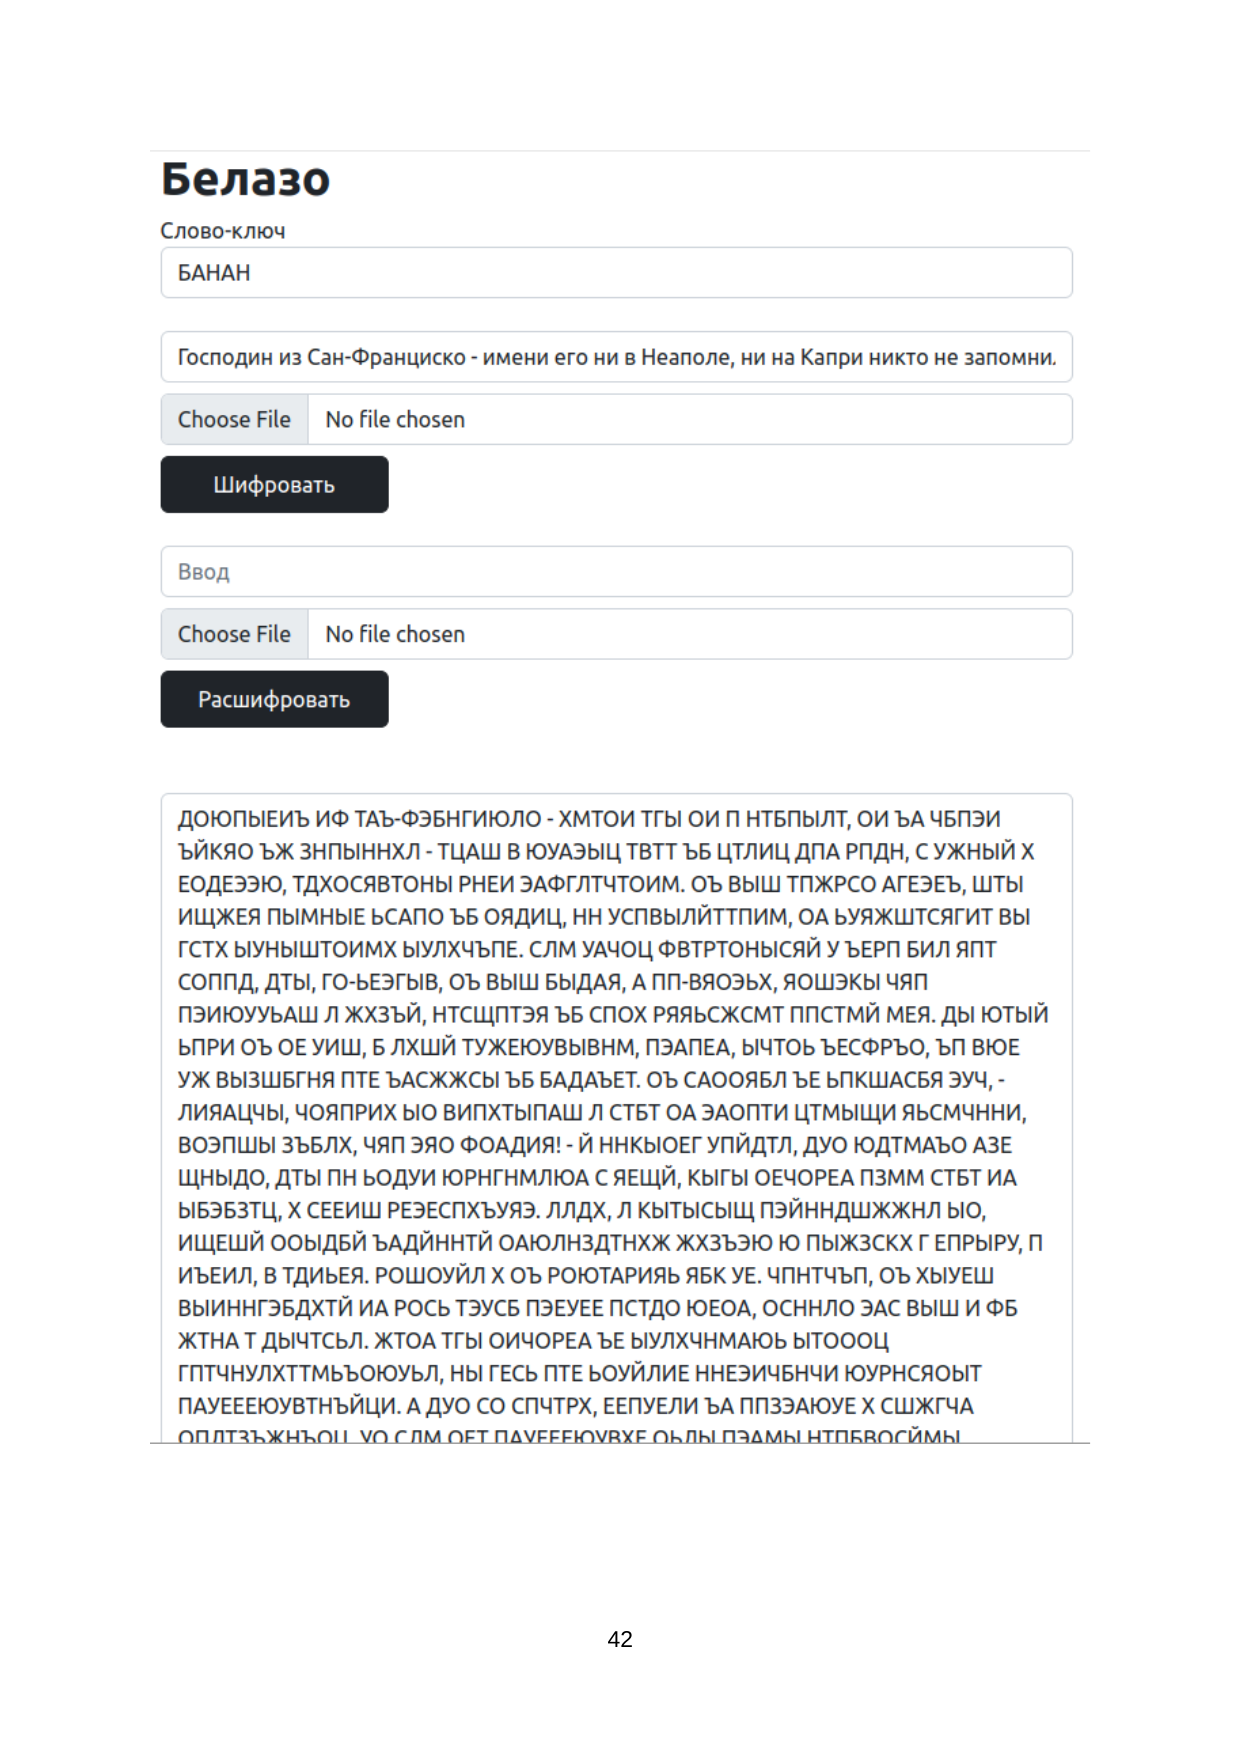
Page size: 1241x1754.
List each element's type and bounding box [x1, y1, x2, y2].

picture [150, 150, 1091, 1444]
